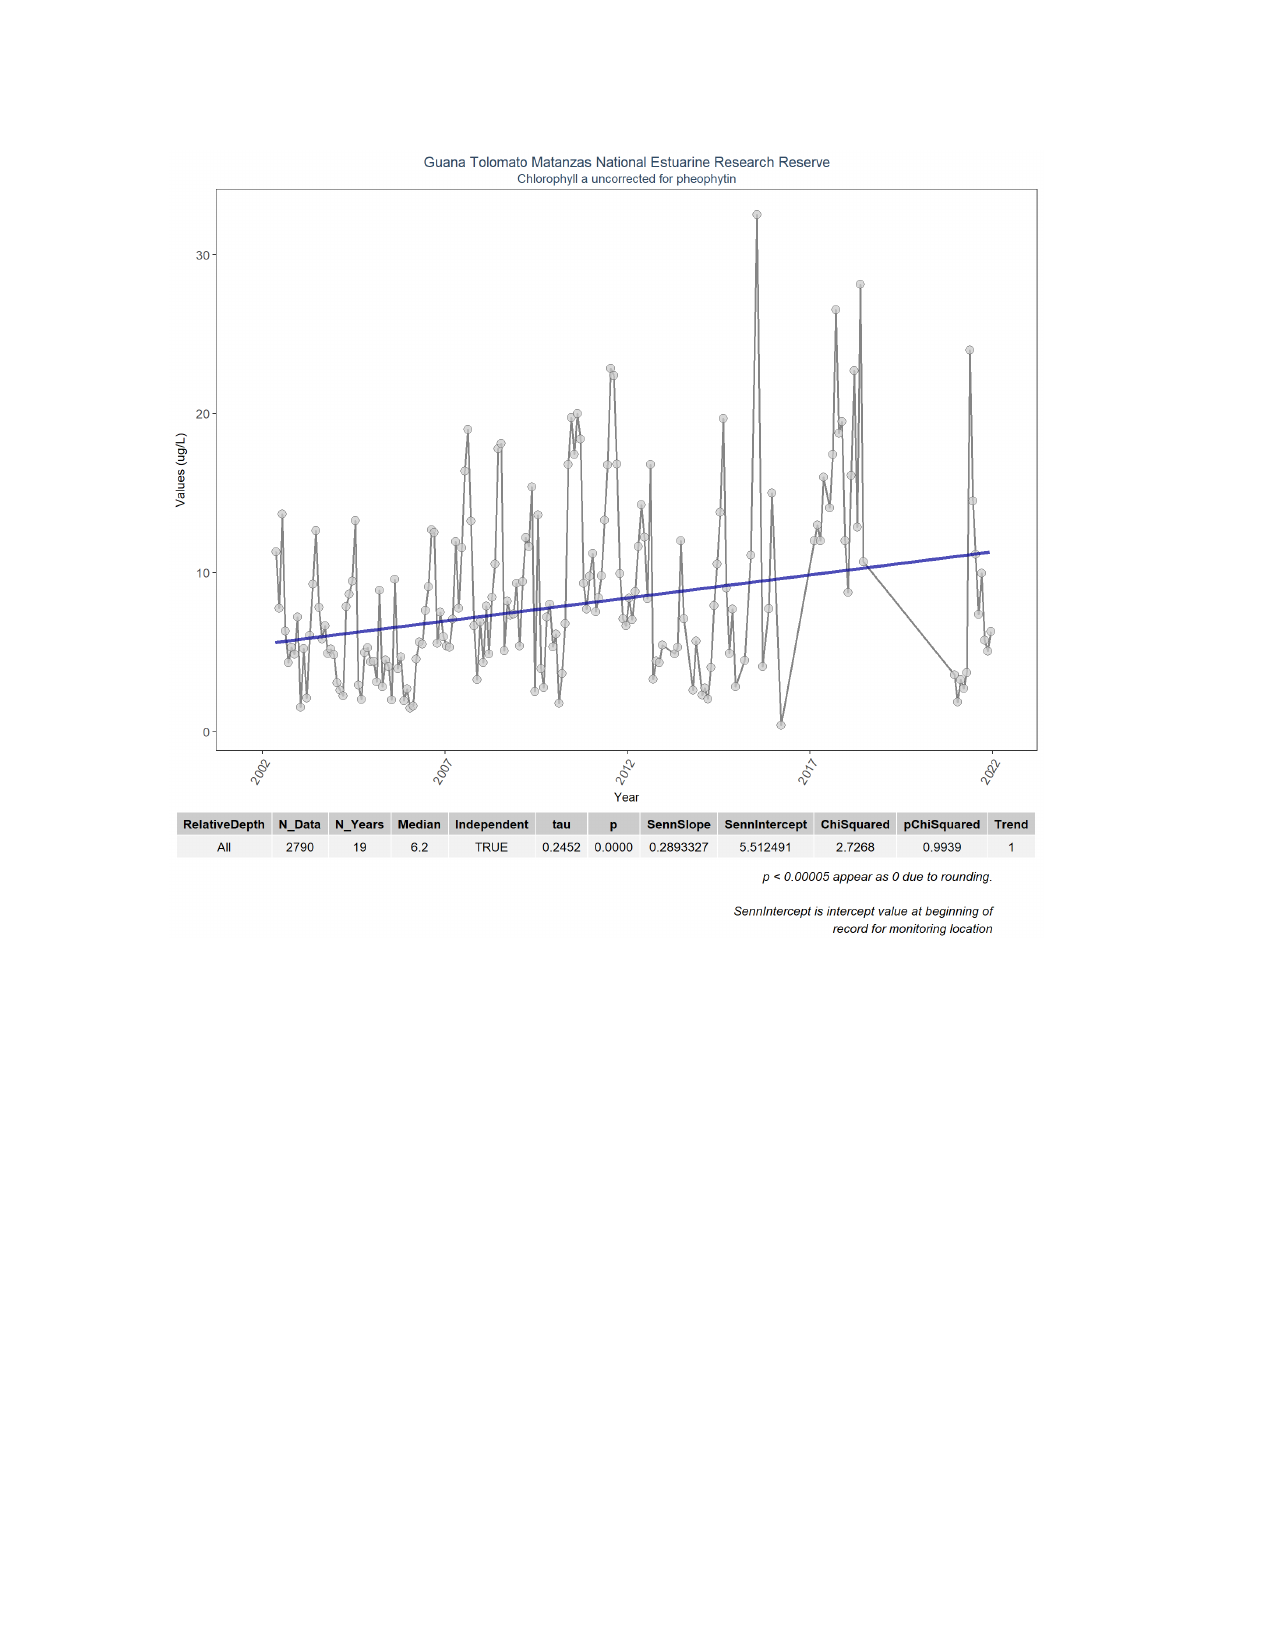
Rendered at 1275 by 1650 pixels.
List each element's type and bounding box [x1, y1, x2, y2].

picture [168, 150, 1044, 938]
